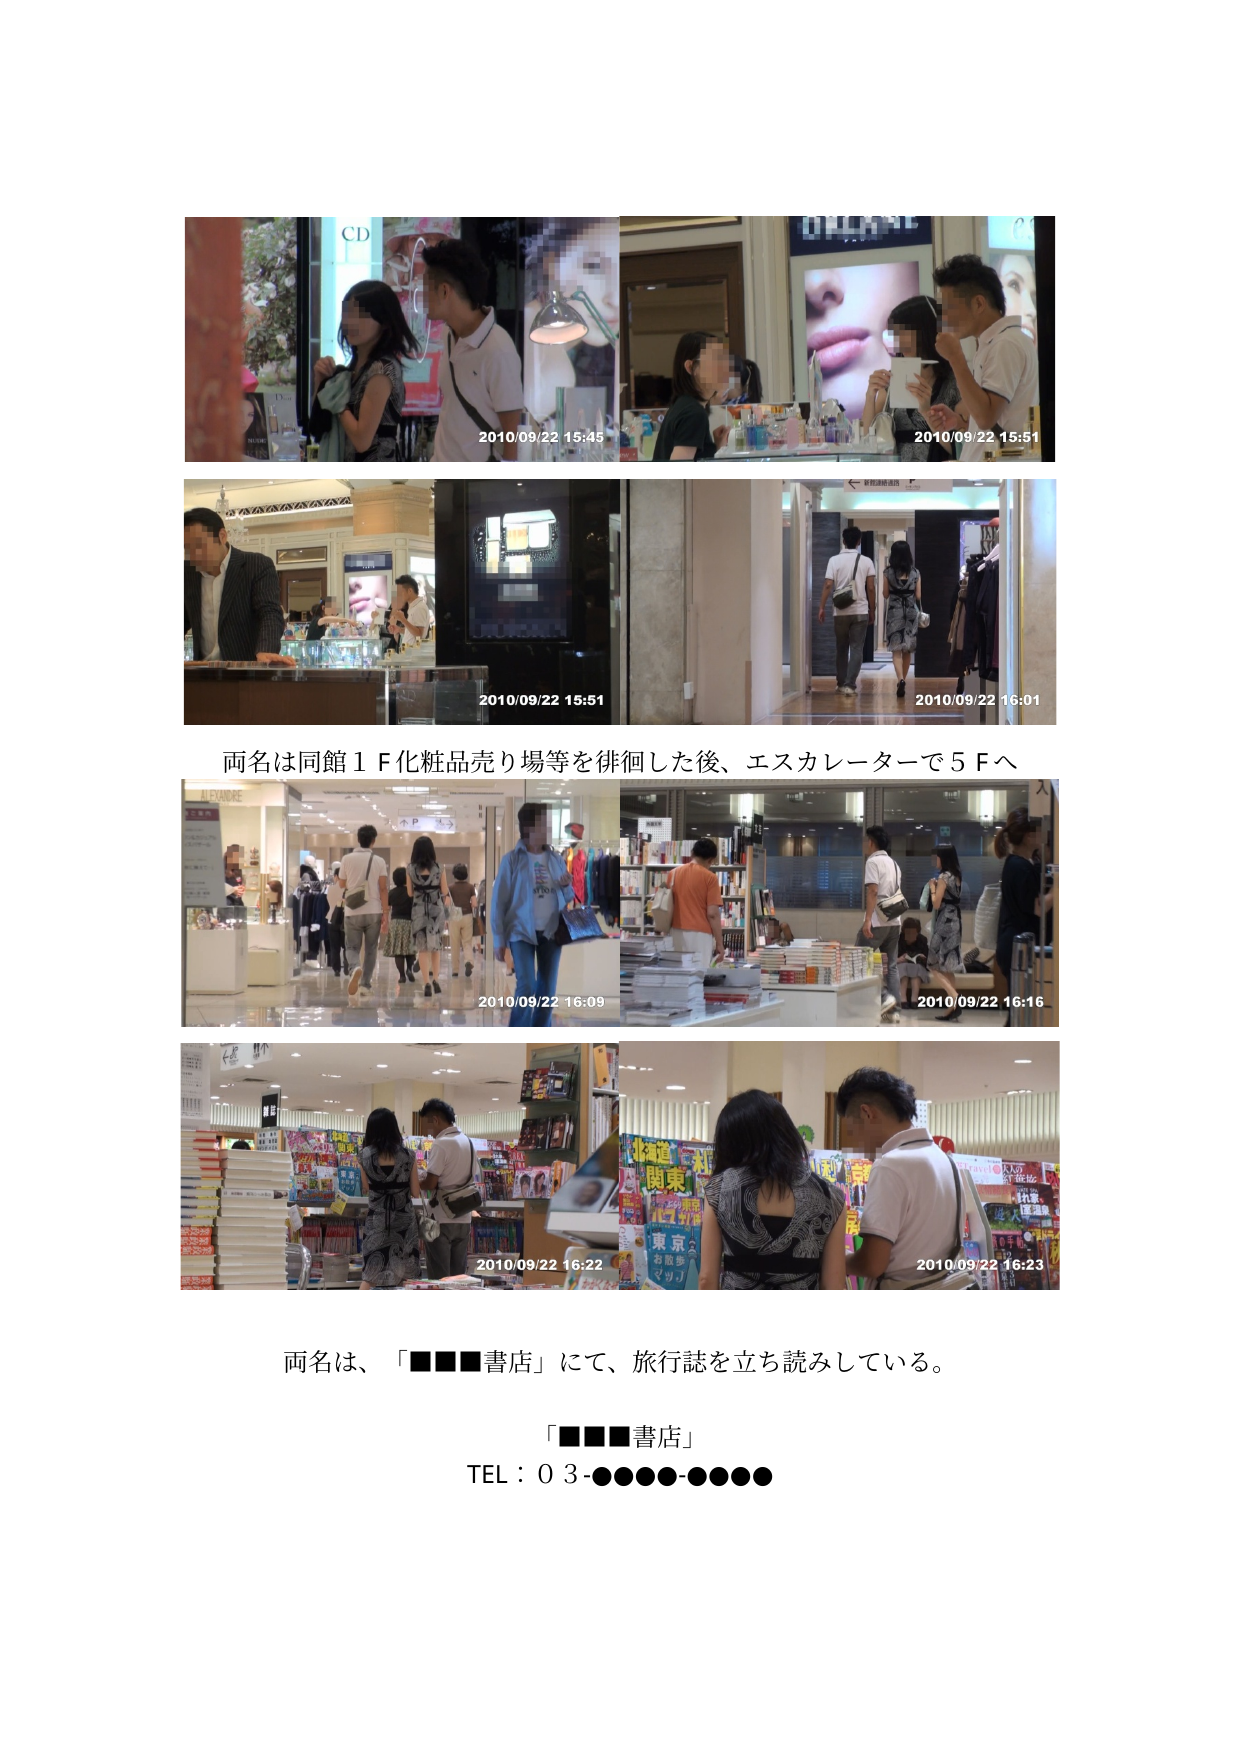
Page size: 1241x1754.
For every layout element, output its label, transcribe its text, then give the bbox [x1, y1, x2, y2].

picture [180, 1041, 1060, 1290]
text 「■■■書店」 [177, 1417, 1063, 1454]
picture [181, 779, 1059, 1027]
text TEL：０３-●●●●-●●●● [177, 1454, 1063, 1492]
text 両名は同館１F化粧品売り場等を徘徊した後、エスカレーターで５Fへ [177, 742, 1063, 779]
text 両名は、「■■■書店」にて、旅行誌を立ち読みしている。 [177, 1342, 1063, 1379]
picture [183, 479, 1057, 725]
picture [184, 216, 1056, 462]
